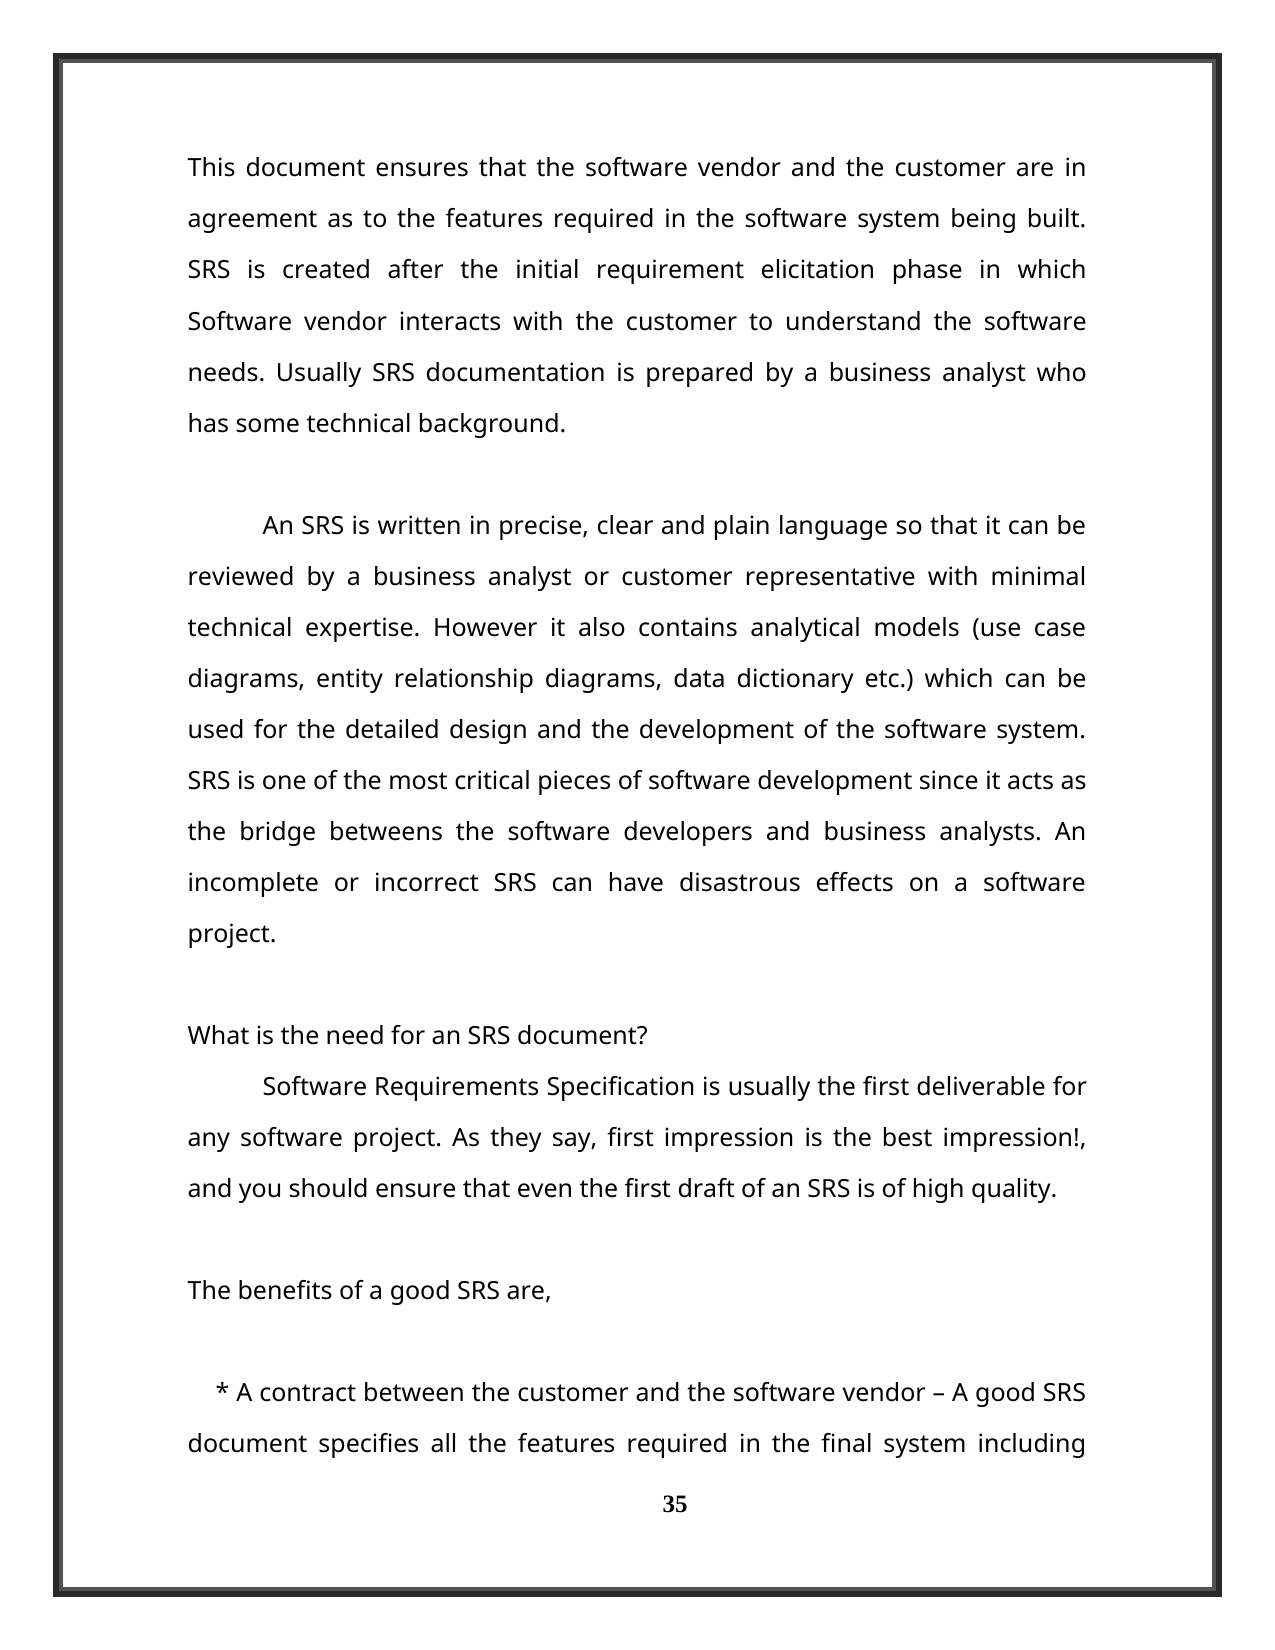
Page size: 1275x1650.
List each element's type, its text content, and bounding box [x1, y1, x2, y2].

text An SRS is written in precise, clear and plain language so that it can be reviewed by a business analyst or customer representative with minimal technical expertise. However it also contains analytical models (use case diagrams, entity relationship diagrams, data dictionary etc.) which can be used for the detailed design and the development of the software system. SRS is one of the most critical pieces of software development since it acts as the bridge betweens the software developers and business analysts. An incomplete or incorrect SRS can have disastrous effects on a software project. [187, 507, 1087, 950]
text The benefits of a good SRS are, [187, 1273, 1087, 1307]
text What is the need for an SRS document? [187, 1018, 1087, 1052]
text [187, 1375, 1087, 1460]
text Software Requirements Specification is usually the first deliverable for any software project. As they say, first impression is the best impression!, and you should ensure that even the first draft of an SRS is of high quality. [187, 1069, 1087, 1205]
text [187, 150, 1087, 439]
